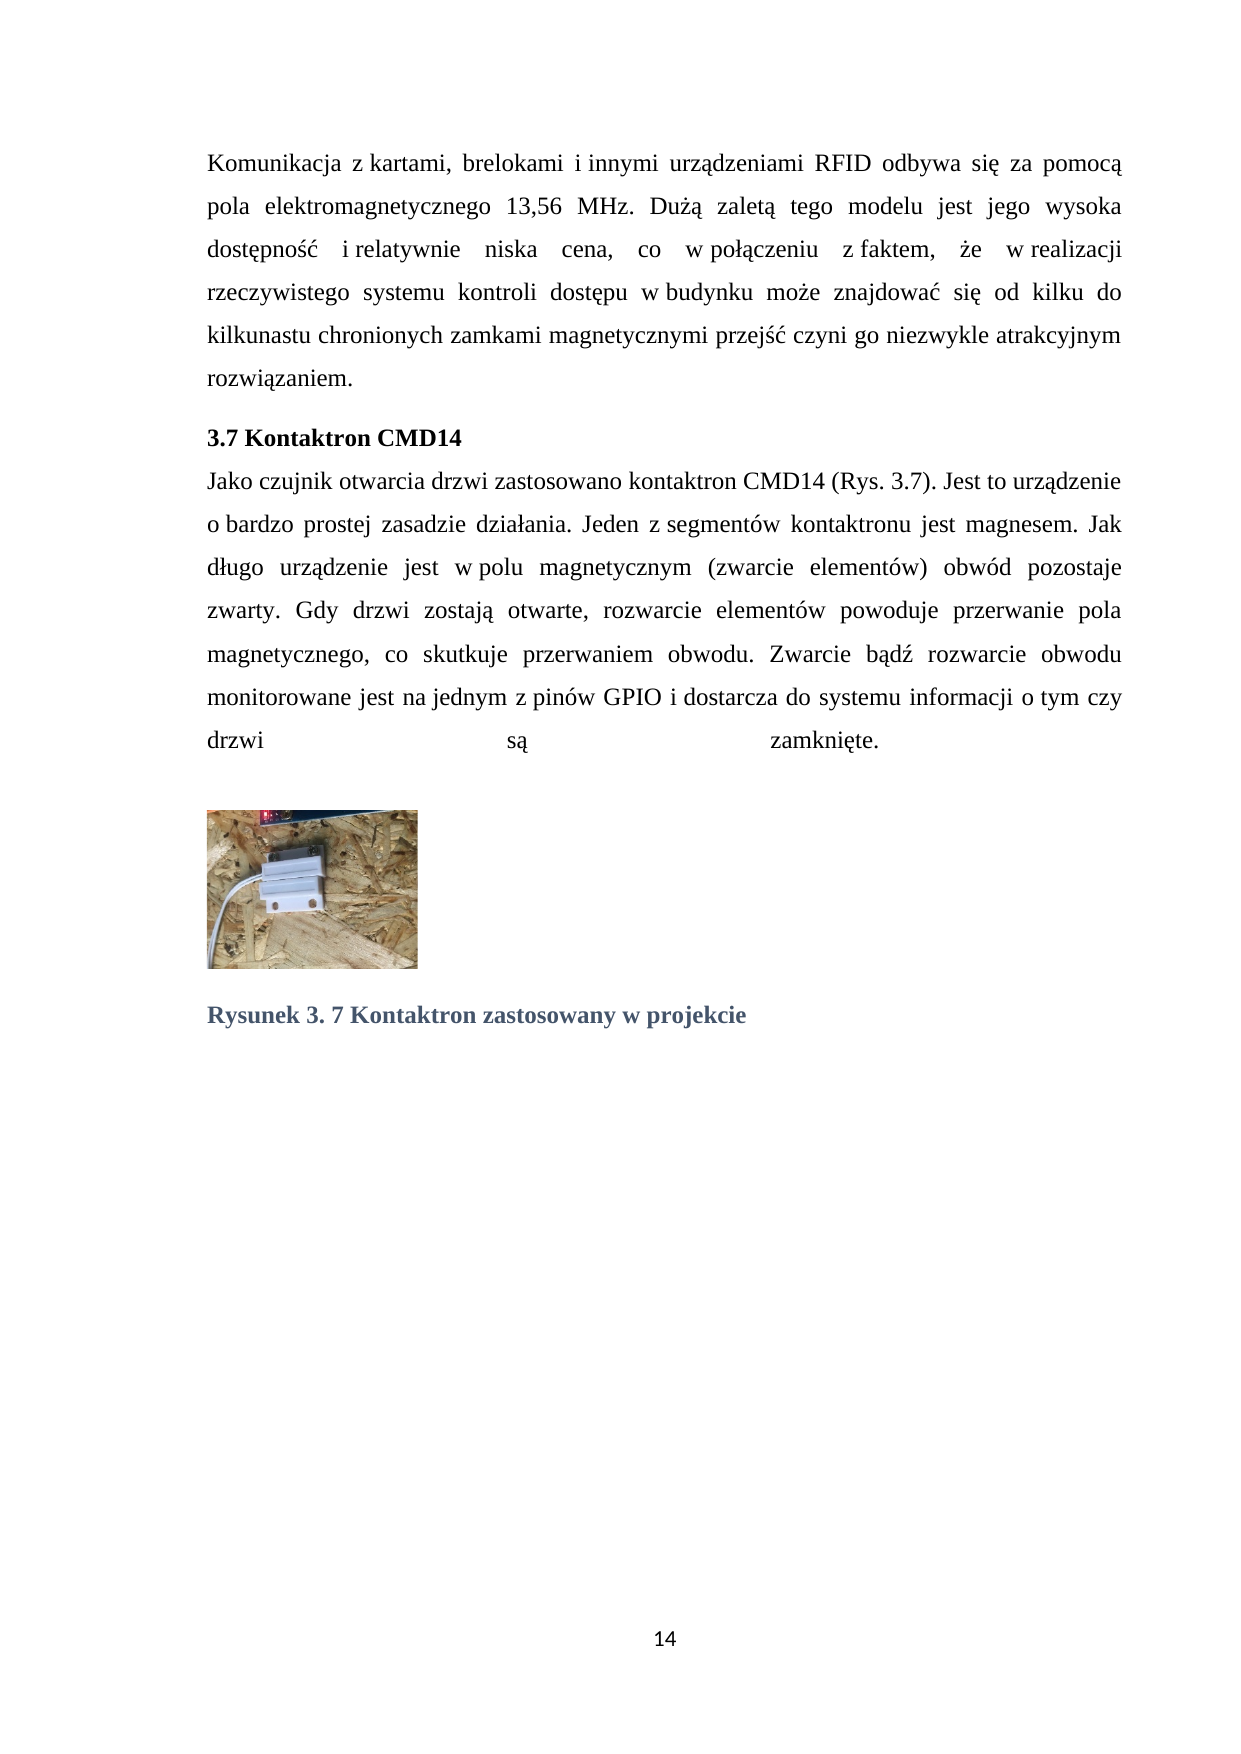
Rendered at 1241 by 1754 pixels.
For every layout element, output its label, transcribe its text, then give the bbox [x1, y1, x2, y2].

subtitle 3.7 Kontaktron CMD14 [207, 423, 1122, 452]
text Komunikacja z kartami, brelokami i innymi urządzeniami RFID odbywa się za pomocą pola elektromagnetycznego 13,56 MHz. Dużą zaletą tego modelu jest jego wysoka dostępność i relatywnie niska cena, co w połączeniu z faktem, że w realizacji rzeczywistego systemu kontroli dostępu w budynku może znajdować się od kilku do kilkunastu chronionych zamkami magnetycznymi przejść czyni go niezwykle atrakcyjnym rozwiązaniem. [207, 148, 1122, 392]
text Rysunek 3. 7 Kontaktron zastosowany w projekcie [207, 1000, 1122, 1028]
text Jako czujnik otwarcia drzwi zastosowano kontaktron CMD14 (Rys. 3.7). Jest to urządzenie o bardzo prostej zasadzie działania. Jeden z segmentów kontaktronu jest magnesem. Jak długo urządzenie jest w polu magnetycznym (zwarcie elementów) obwód pozostaje zwarty. Gdy drzwi zostają otwarte, rozwarcie elementów powoduje przerwanie pola magnetycznego, co skutkuje przerwaniem obwodu. Zwarcie bądź rozwarcie obwodu monitorowane jest na jednym z pinów GPIO i dostarcza do systemu informacji o tym czy drzwi są zamknięte. [207, 466, 1122, 969]
picture [206, 810, 418, 969]
